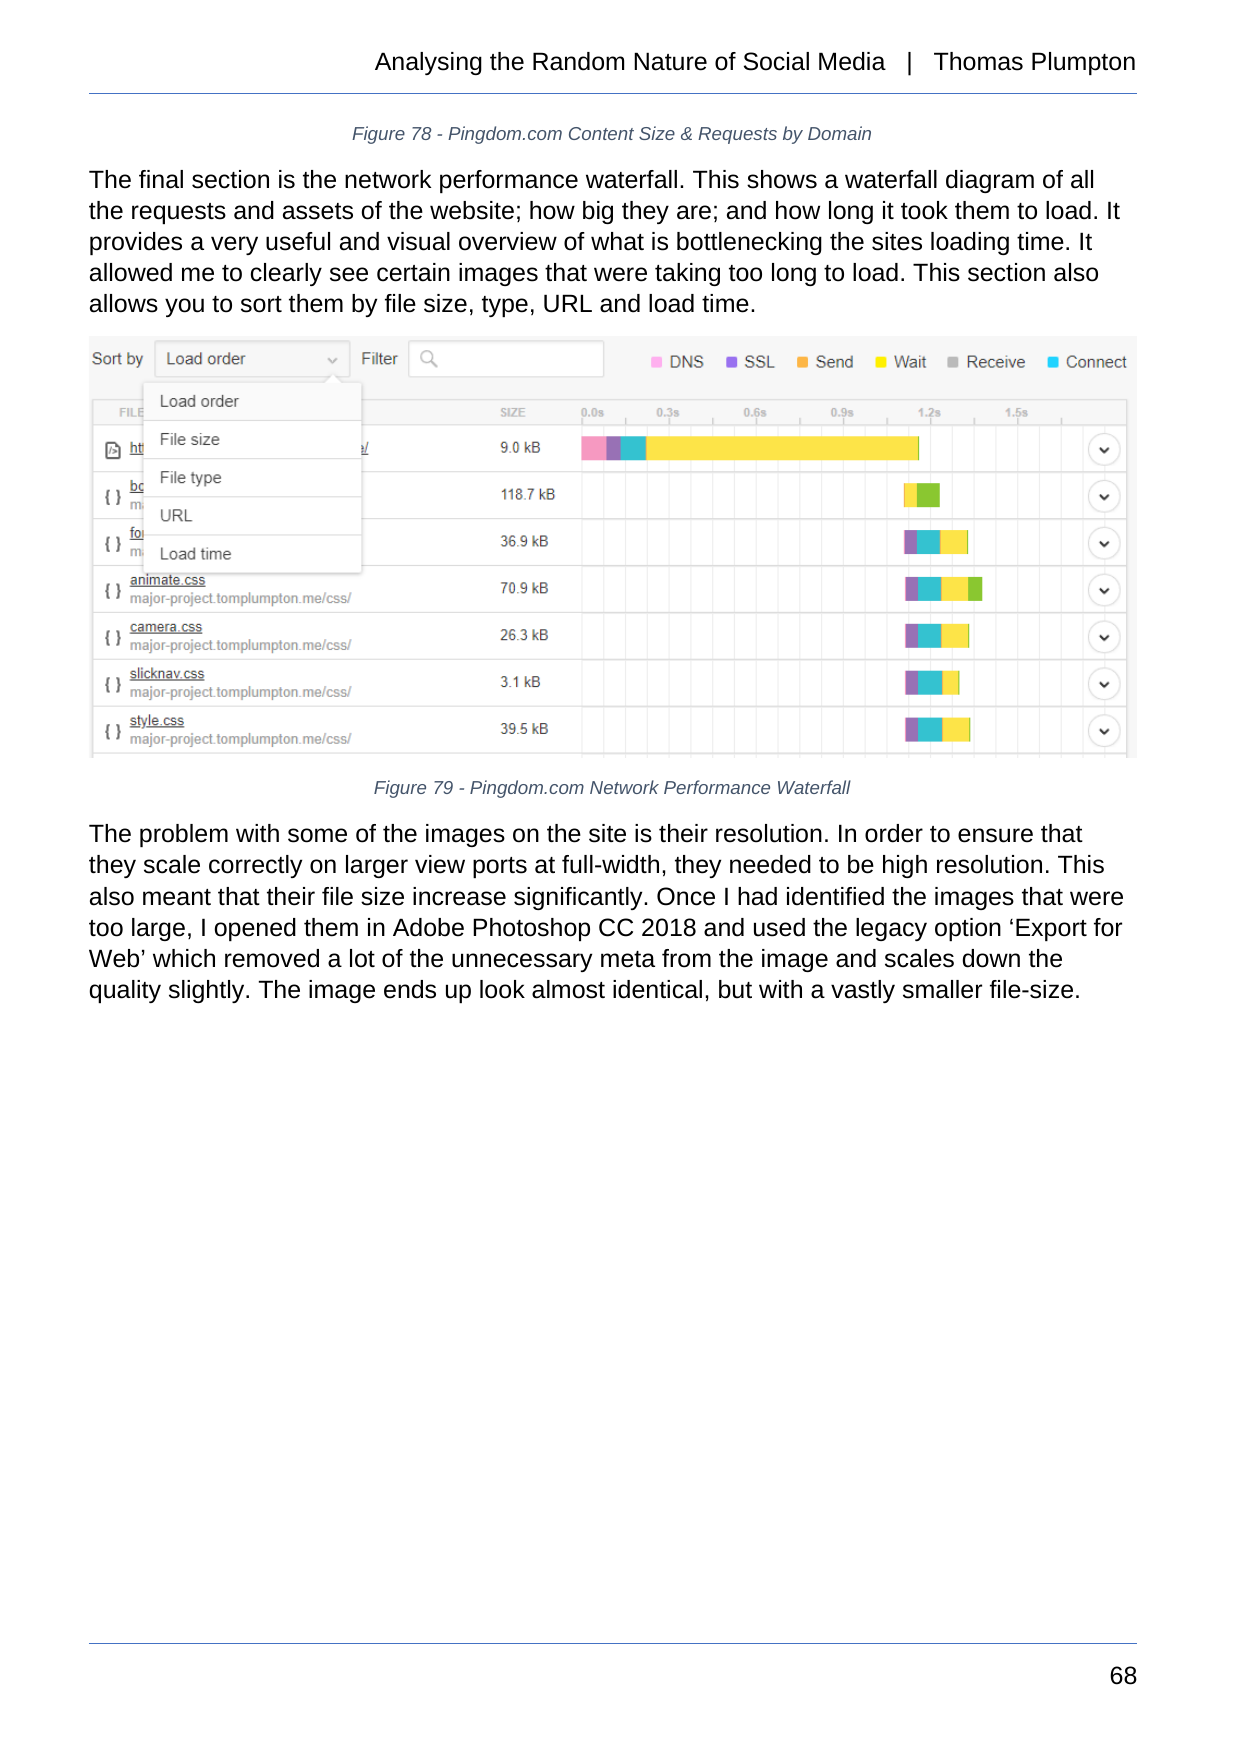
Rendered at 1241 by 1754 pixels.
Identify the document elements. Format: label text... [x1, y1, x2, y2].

picture [88, 336, 1137, 758]
text The problem with some of the images on the site is their resolution. In order to ensure that they scale correctly on larger view ports at full-width, they needed to be high resolution. This also meant that their file size increase significantly. Once I had identified the images that were too large, I opened them in Adobe Photoshop CC 2018 and used the legacy option ‘Export for Web’ which removed a lot of the unnecessary meta from the image and scales down the quality slightly. The image ends up look almost identical, but with a vastly smaller file-size. [89, 819, 1137, 1003]
text The final section is the network performance waterfall. This shows a waterfall diagram of all the requests and assets of the website; how big they are; and how long it took them to load. It provides a very useful and visual overview of what is bottlenecking the sites loading time. It allowed me to clearly see certain images that were taking too long to load. This section also allows you to sort them by file size, type, URL and load time. [89, 165, 1137, 318]
